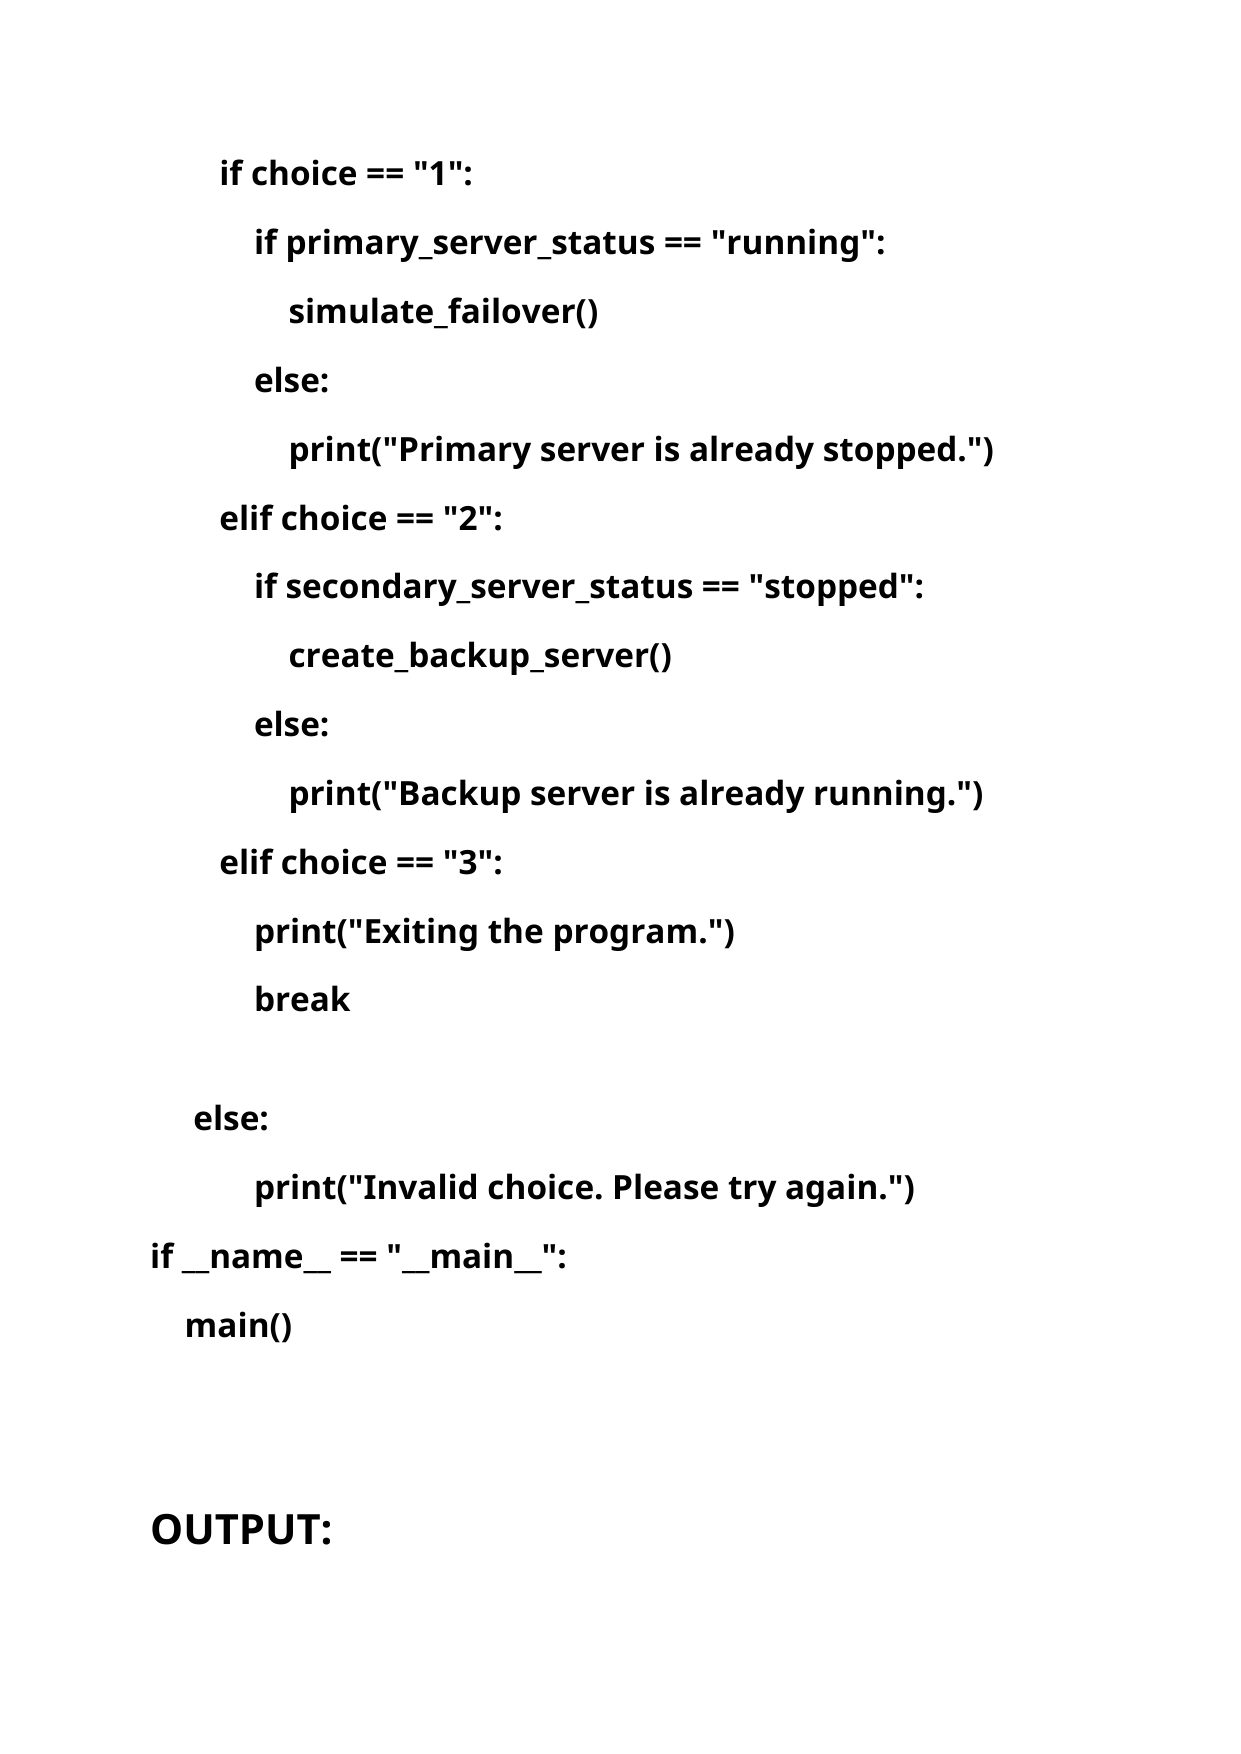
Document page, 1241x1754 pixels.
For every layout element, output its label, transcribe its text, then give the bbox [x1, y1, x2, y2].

text else: [150, 1095, 1090, 1140]
text else: [150, 357, 1090, 402]
text else: [150, 701, 1090, 746]
text OUTPUT: [150, 1500, 1090, 1557]
text print("Invalid choice. Please try again.") [150, 1164, 1090, 1209]
text print("Backup server is already running.") [150, 770, 1090, 815]
text create_backup_server() [150, 632, 1090, 677]
text if choice == "1": [150, 150, 1090, 195]
text simulate_failover() [150, 288, 1090, 333]
text elif choice == "3": [150, 838, 1090, 884]
text if __name__ == "__main__": [150, 1232, 1090, 1278]
text print("Exiting the program.") [150, 907, 1090, 953]
text if secondary_server_status == "stopped": [150, 563, 1090, 608]
text if primary_server_status == "running": [150, 219, 1090, 264]
text main() [150, 1301, 1090, 1347]
text print("Primary server is already stopped.") [150, 425, 1090, 471]
text elif choice == "2": [150, 494, 1090, 540]
text break [150, 976, 1090, 1022]
